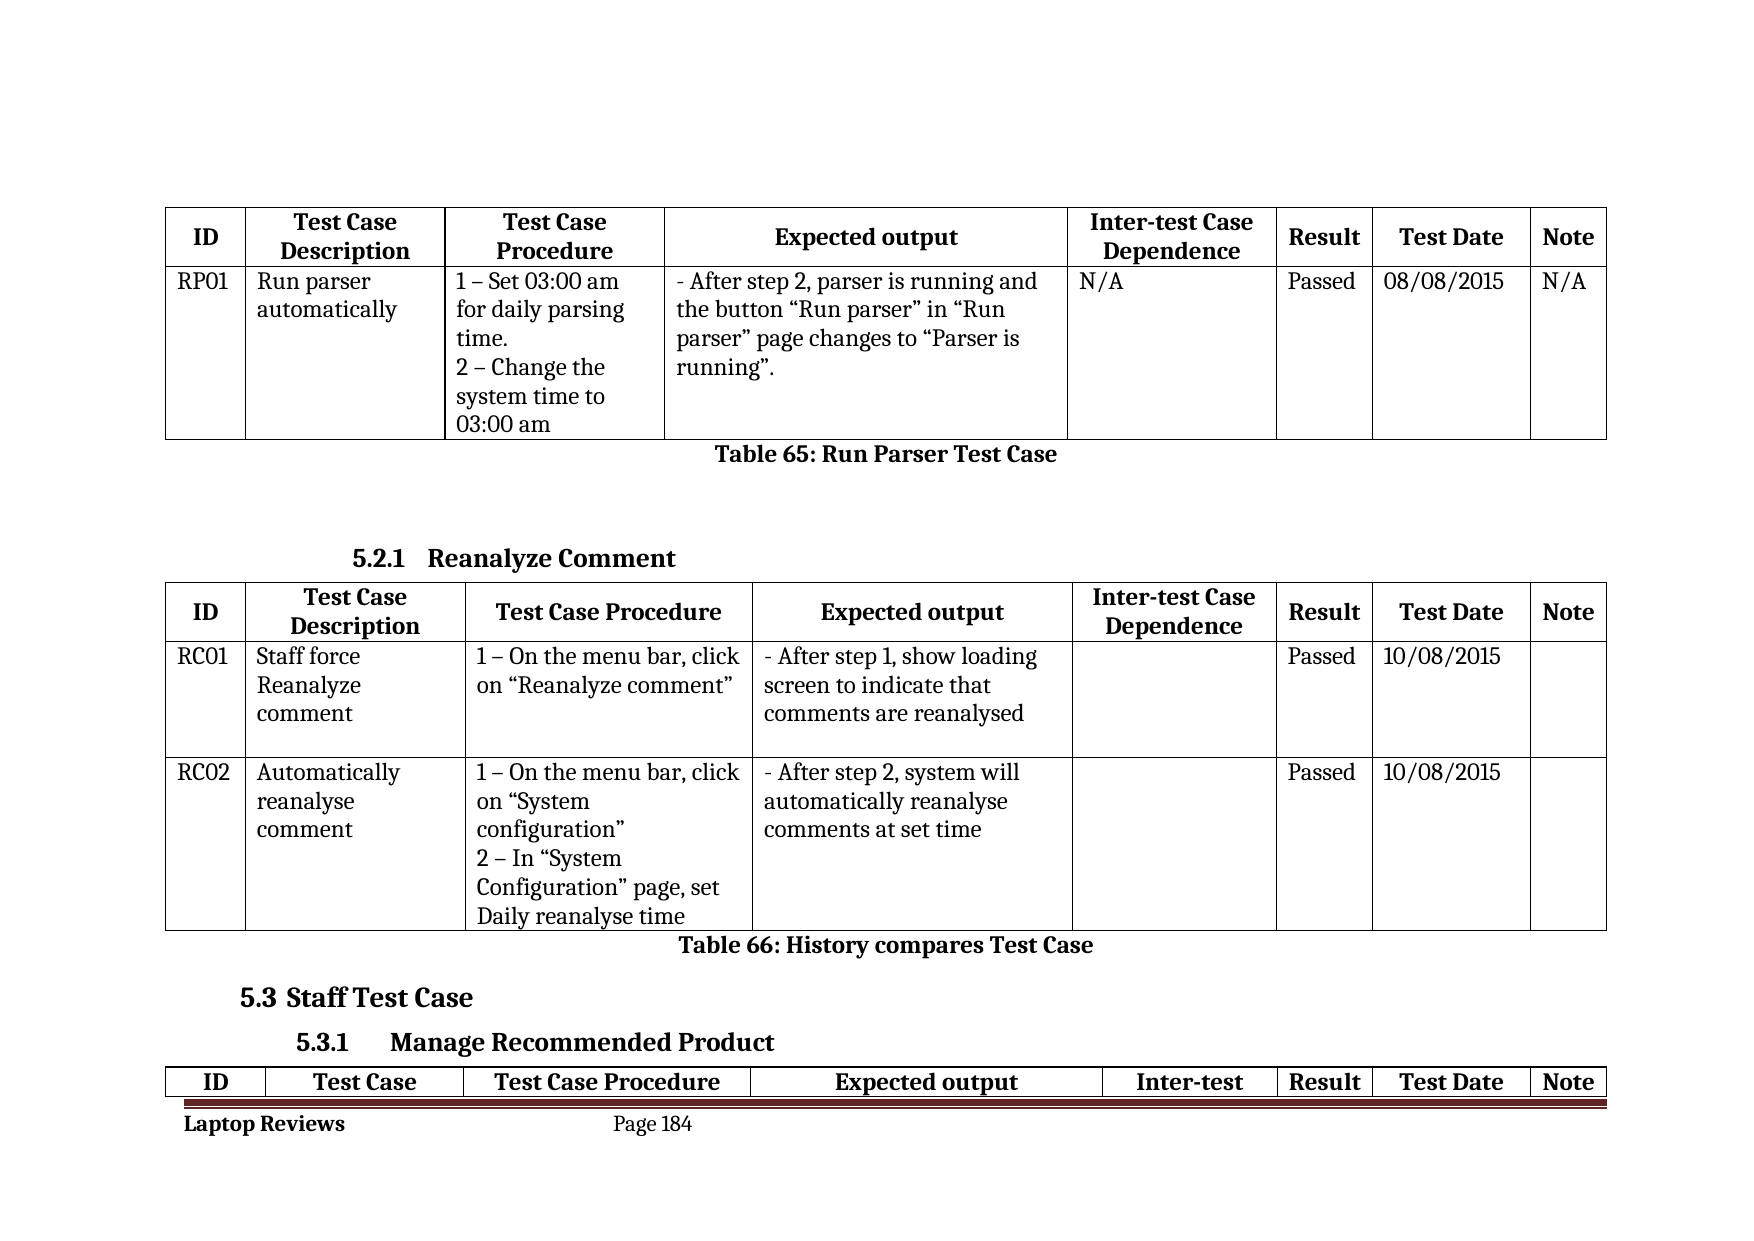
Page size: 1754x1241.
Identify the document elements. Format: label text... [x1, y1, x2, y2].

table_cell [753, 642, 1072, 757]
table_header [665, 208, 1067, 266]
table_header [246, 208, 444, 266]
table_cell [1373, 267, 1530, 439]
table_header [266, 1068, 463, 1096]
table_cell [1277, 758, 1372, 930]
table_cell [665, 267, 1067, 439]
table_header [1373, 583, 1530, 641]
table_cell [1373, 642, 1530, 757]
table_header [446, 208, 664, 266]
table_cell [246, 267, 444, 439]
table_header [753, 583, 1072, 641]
subtitle Manage Recommended Product [296, 1027, 1607, 1058]
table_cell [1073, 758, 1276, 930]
subtitle Staff Test Case [240, 981, 1607, 1014]
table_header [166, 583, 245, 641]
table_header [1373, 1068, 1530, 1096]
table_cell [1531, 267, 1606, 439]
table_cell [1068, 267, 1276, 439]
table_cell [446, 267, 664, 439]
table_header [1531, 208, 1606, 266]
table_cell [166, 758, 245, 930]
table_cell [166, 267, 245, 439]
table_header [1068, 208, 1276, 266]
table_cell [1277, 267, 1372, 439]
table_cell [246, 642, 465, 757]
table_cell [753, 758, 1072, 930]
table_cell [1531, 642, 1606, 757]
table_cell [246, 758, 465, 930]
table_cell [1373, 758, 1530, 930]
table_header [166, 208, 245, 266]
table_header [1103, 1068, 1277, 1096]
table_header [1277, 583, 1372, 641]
subtitle Reanalyze Comment [352, 543, 1607, 574]
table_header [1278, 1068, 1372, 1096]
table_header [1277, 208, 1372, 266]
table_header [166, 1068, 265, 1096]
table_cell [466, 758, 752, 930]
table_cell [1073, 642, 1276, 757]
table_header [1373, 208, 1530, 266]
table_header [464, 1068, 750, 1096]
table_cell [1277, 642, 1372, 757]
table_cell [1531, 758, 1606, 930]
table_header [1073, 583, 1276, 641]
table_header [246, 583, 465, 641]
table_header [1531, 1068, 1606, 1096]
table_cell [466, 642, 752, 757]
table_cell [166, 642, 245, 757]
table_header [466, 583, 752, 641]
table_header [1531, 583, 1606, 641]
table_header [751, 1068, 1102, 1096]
